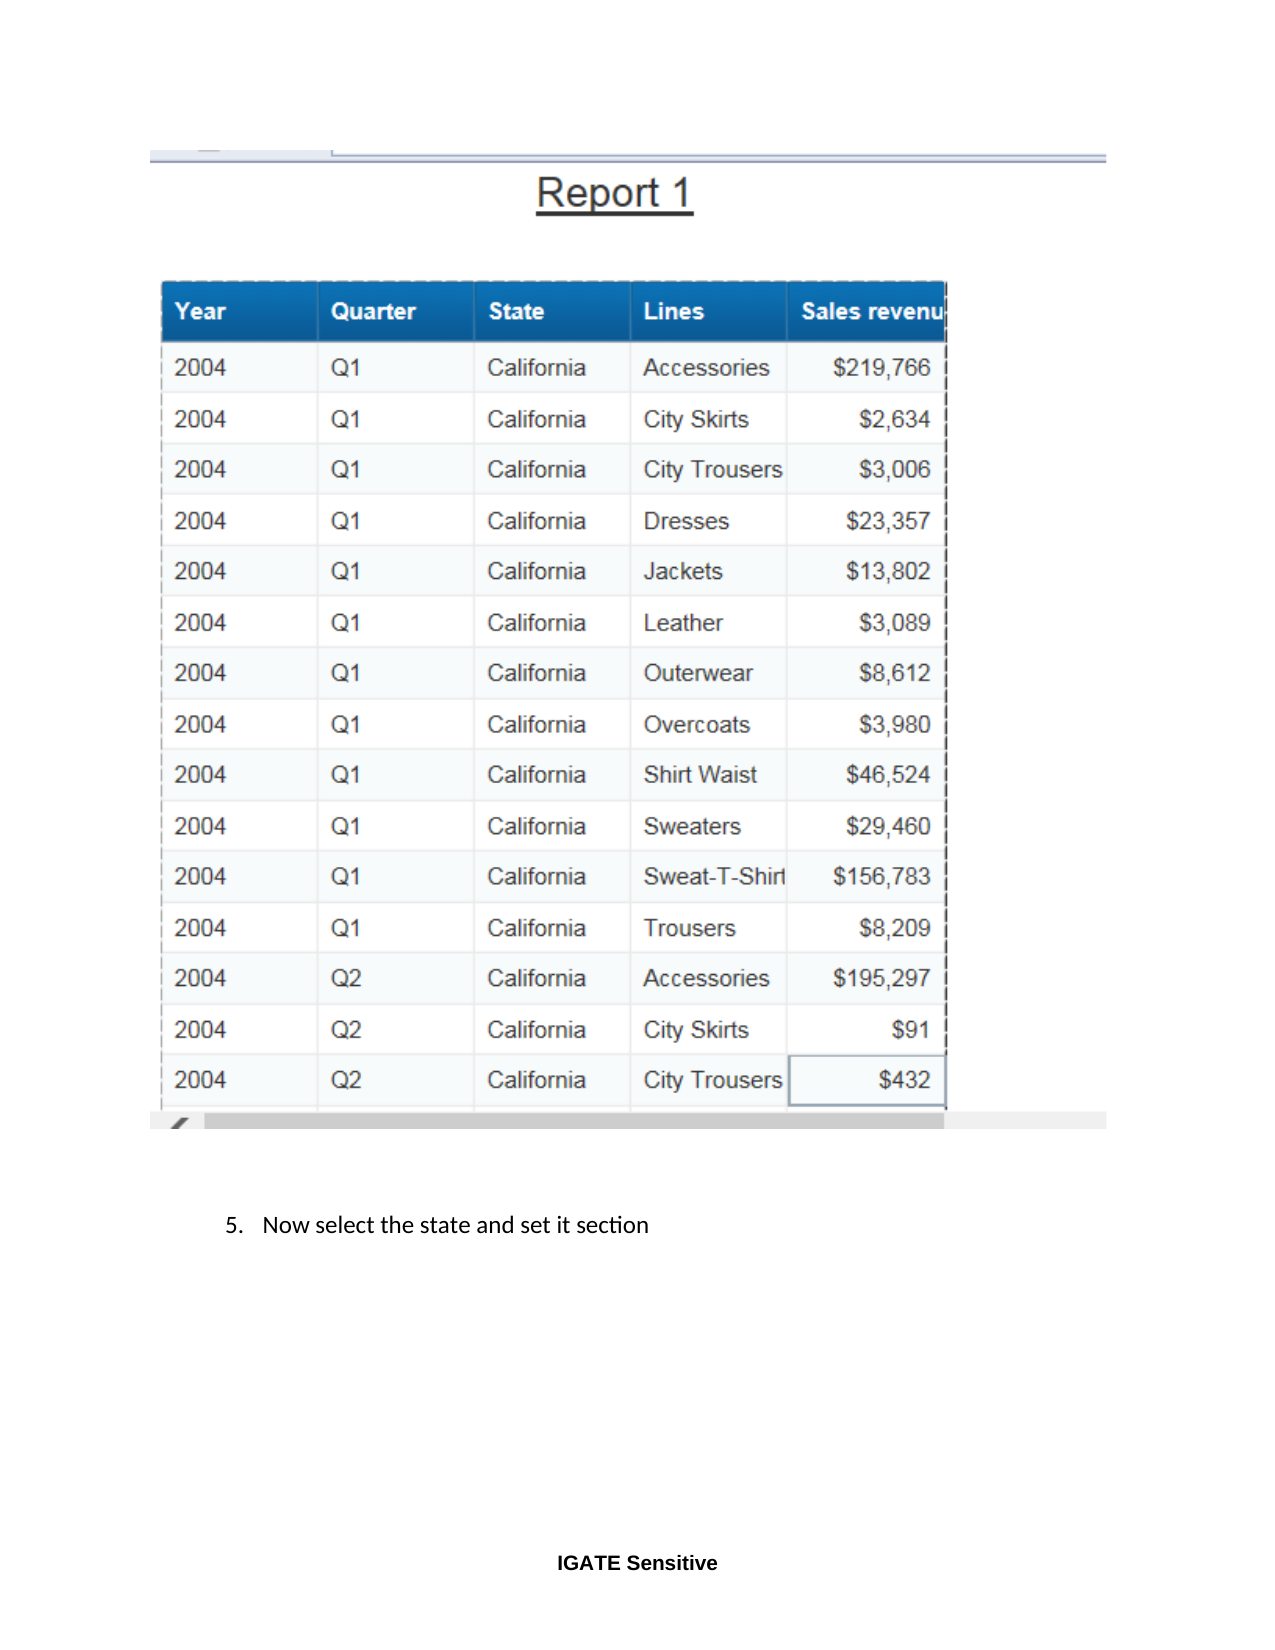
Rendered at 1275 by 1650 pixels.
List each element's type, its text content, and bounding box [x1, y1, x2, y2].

list Now select the state and set it section [225, 1209, 1125, 1239]
picture [150, 150, 1107, 1129]
